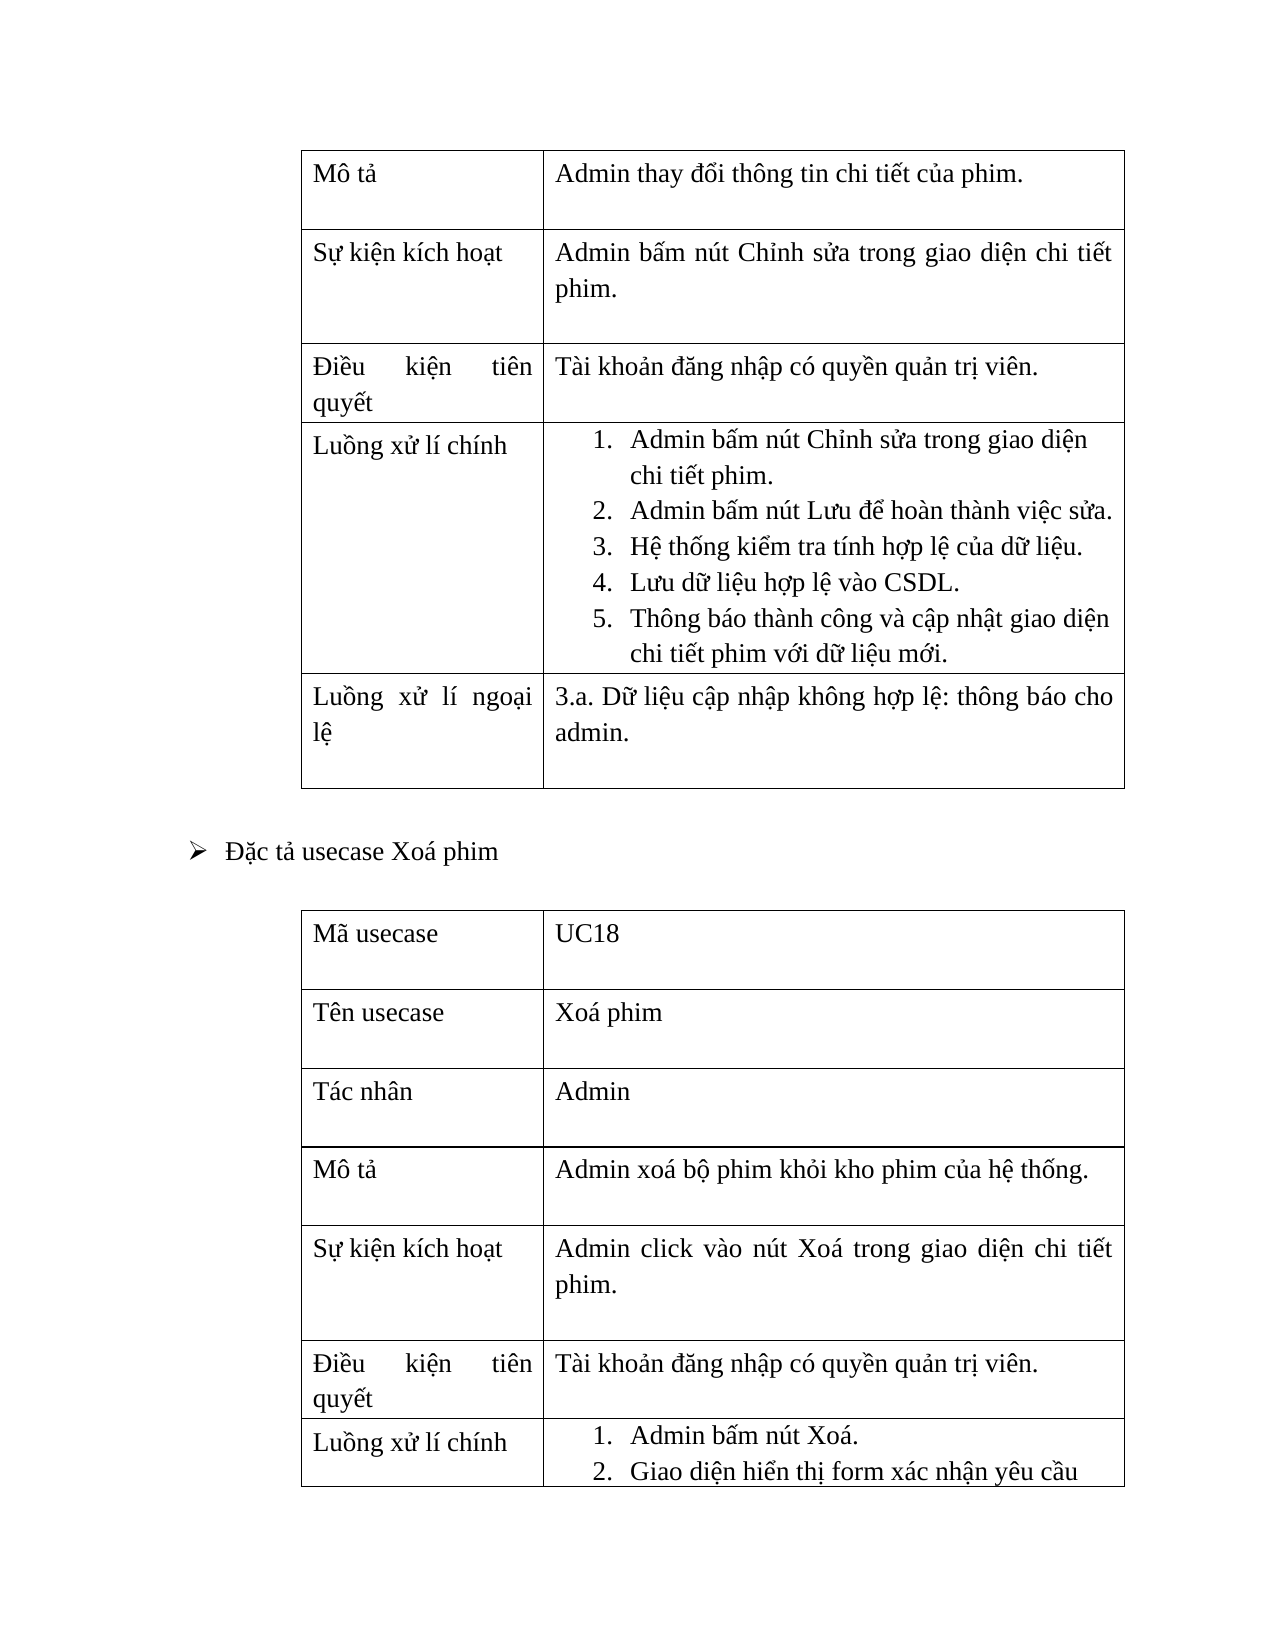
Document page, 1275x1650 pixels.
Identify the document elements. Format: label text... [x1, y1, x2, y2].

table_cell Mô tả [302, 1148, 543, 1225]
table_cell Tác nhân [302, 1069, 543, 1146]
table_cell Điều kiện tiên quyết [302, 1341, 543, 1418]
table_cell Tên usecase [302, 990, 543, 1068]
table_cell Admin bấm nút Chỉnh sửa trong giao diện chi tiết phim. [544, 230, 1124, 343]
table_cell Xoá phim [544, 990, 1124, 1068]
table_cell Tài khoản đăng nhập có quyền quản trị viên. [544, 1341, 1124, 1418]
table_cell Luồng xử lí chính [302, 423, 543, 673]
table_cell Tài khoản đăng nhập có quyền quản trị viên. [544, 344, 1124, 422]
table_cell Sự kiện kích hoạt [302, 1226, 543, 1339]
table_cell Admin [544, 1069, 1124, 1146]
table_cell Sự kiện kích hoạt [302, 230, 543, 343]
table_cell 3.a. Dữ liệu cập nhập không hợp lệ: thông báo cho admin. [544, 674, 1124, 788]
table_cell Admin thay đổi thông tin chi tiết của phim. [544, 151, 1124, 229]
table_cell Admin xoá bộ phim khỏi kho phim của hệ thống. [544, 1148, 1124, 1225]
table_cell Admin click vào nút Xoá trong giao diện chi tiết phim. [544, 1226, 1124, 1339]
table_header UC18 [544, 911, 1124, 989]
table_cell Mô tả [302, 151, 543, 229]
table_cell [544, 1419, 1124, 1486]
table_cell Luồng xử lí ngoại lệ [302, 674, 543, 788]
table_cell Điều kiện tiên quyết [302, 344, 543, 422]
table_cell Luồng xử lí chính [302, 1419, 543, 1486]
table_cell Admin bấm nút Chỉnh sửa trong giao diện chi tiết phim. Admin bấm nút Lưu để hoàn thành việc sửa. Hệ thống kiểm tra tính hợp lệ của dữ liệu. Lưu dữ liệu hợp lệ vào CSDL. Thông báo thành công và cập nhật giao diện chi tiết phim với dữ liệu mới. [544, 423, 1124, 673]
table_header Mã usecase [302, 911, 543, 989]
list Đặc tả usecase Xoá phim [187, 835, 1125, 867]
